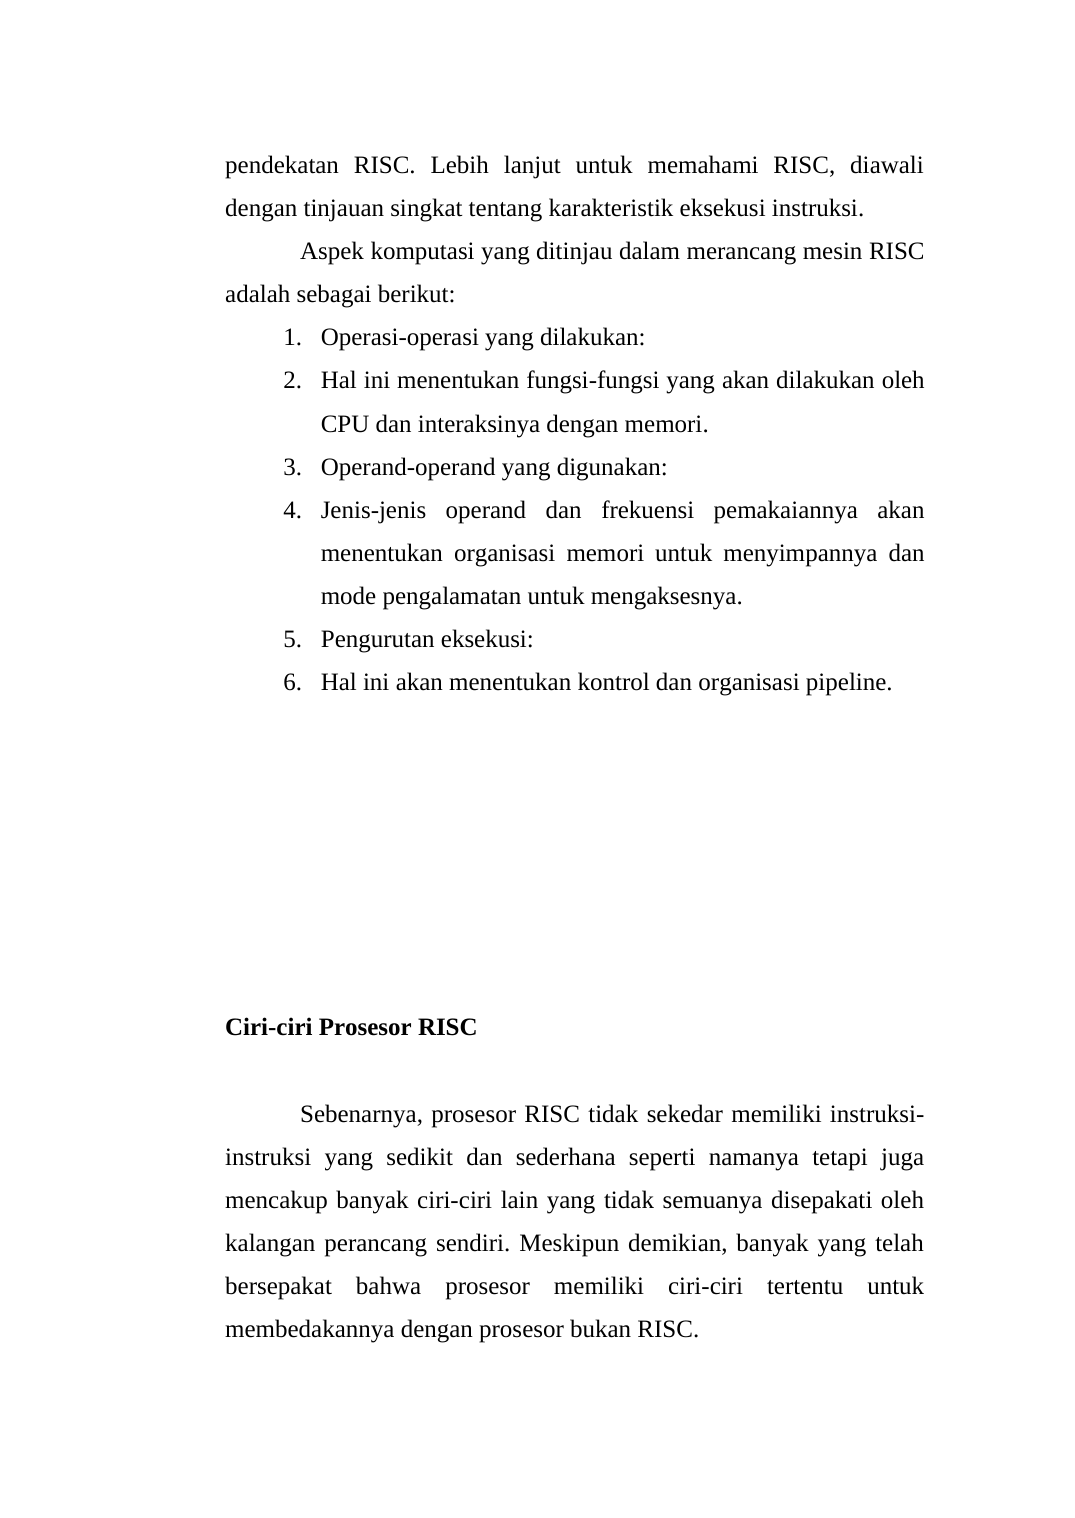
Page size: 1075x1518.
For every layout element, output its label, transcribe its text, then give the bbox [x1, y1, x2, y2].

list Operasi-operasi yang dilakukan: [283, 322, 925, 351]
list Operand-operand yang digunakan: [283, 452, 925, 481]
list Jenis-jenis operand dan frekuensi pemakaiannya akan menentukan organisasi memori untuk menyimpannya dan mode pengalamatan untuk mengaksesnya. [283, 495, 925, 610]
list Hal ini akan menentukan kontrol dan organisasi pipeline. [283, 667, 925, 696]
list Pengurutan eksekusi: [283, 624, 925, 653]
text Ciri-ciri Prosesor RISC [225, 1012, 925, 1041]
list Hal ini menentukan fungsi-fungsi yang akan dilakukan oleh CPU dan interaksinya dengan memori. [283, 366, 925, 437]
text Aspek komputasi yang ditinjau dalam merancang mesin RISC adalah sebagai berikut: [225, 236, 925, 308]
text Sebenarnya, prosesor RISC tidak sekedar memiliki instruksi-instruksi yang sedikit dan sederhana seperti namanya tetapi juga mencakup banyak ciri-ciri lain yang tidak semuanya disepakati oleh kalangan perancang sendiri. Meskipun demikian, banyak yang telah bersepakat bahwa prosesor memiliki ciri-ciri tertentu untuk membedakannya dengan prosesor bukan RISC. [225, 1099, 925, 1343]
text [225, 150, 925, 222]
